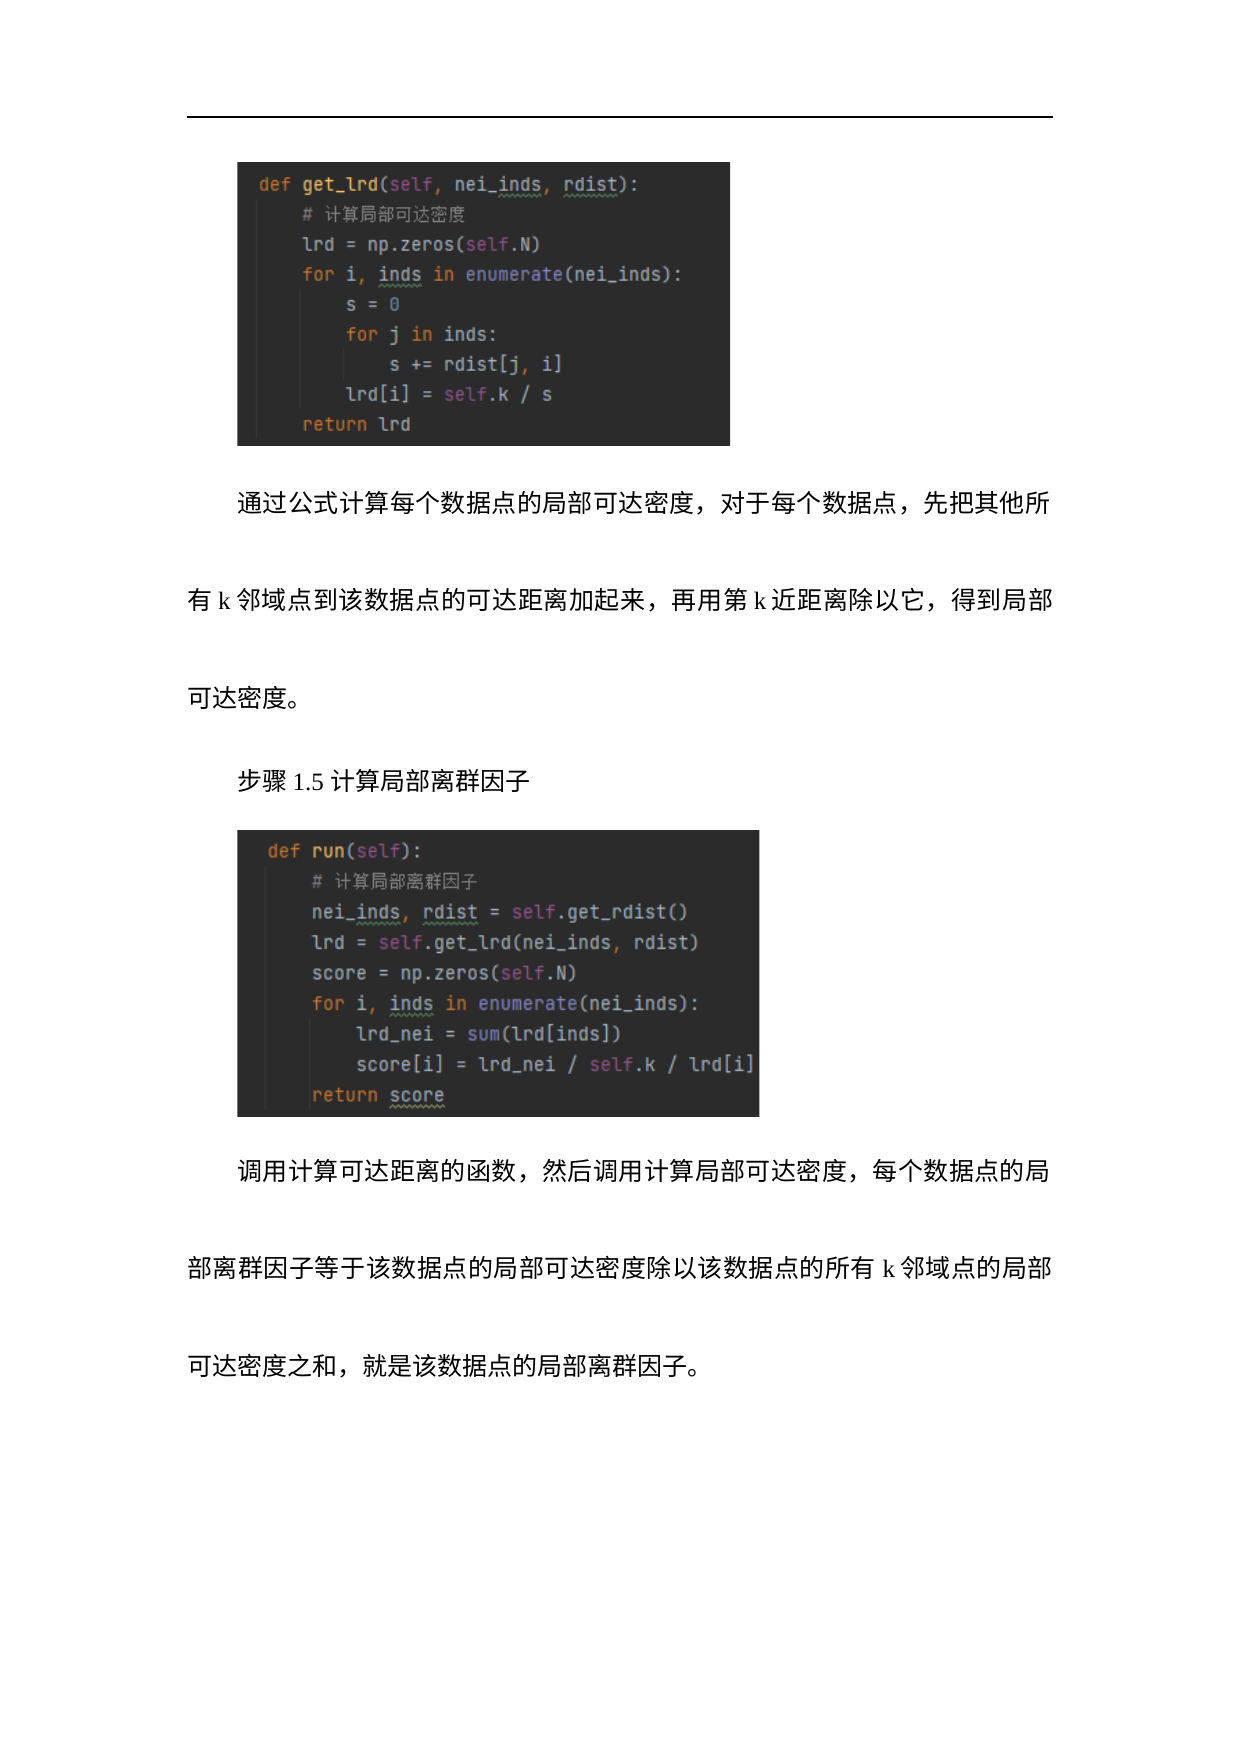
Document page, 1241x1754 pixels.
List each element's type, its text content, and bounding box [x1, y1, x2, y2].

text 通过公式计算每个数据点的局部可达密度，对于每个数据点，先把其他所有k邻域点到该数据点的可达距离加起来，再用第k近距离除以它，得到局部可达密度。 [187, 469, 1053, 729]
text 调用计算可达距离的函数，然后调用计算局部可达密度，每个数据点的局部离群因子等于该数据点的局部可达密度除以该数据点的所有k邻域点的局部可达密度之和，就是该数据点的局部离群因子。 [187, 1137, 1053, 1397]
picture [237, 162, 731, 446]
text 步骤1.5 计算局部离群因子 [187, 747, 1053, 812]
picture [237, 830, 760, 1117]
